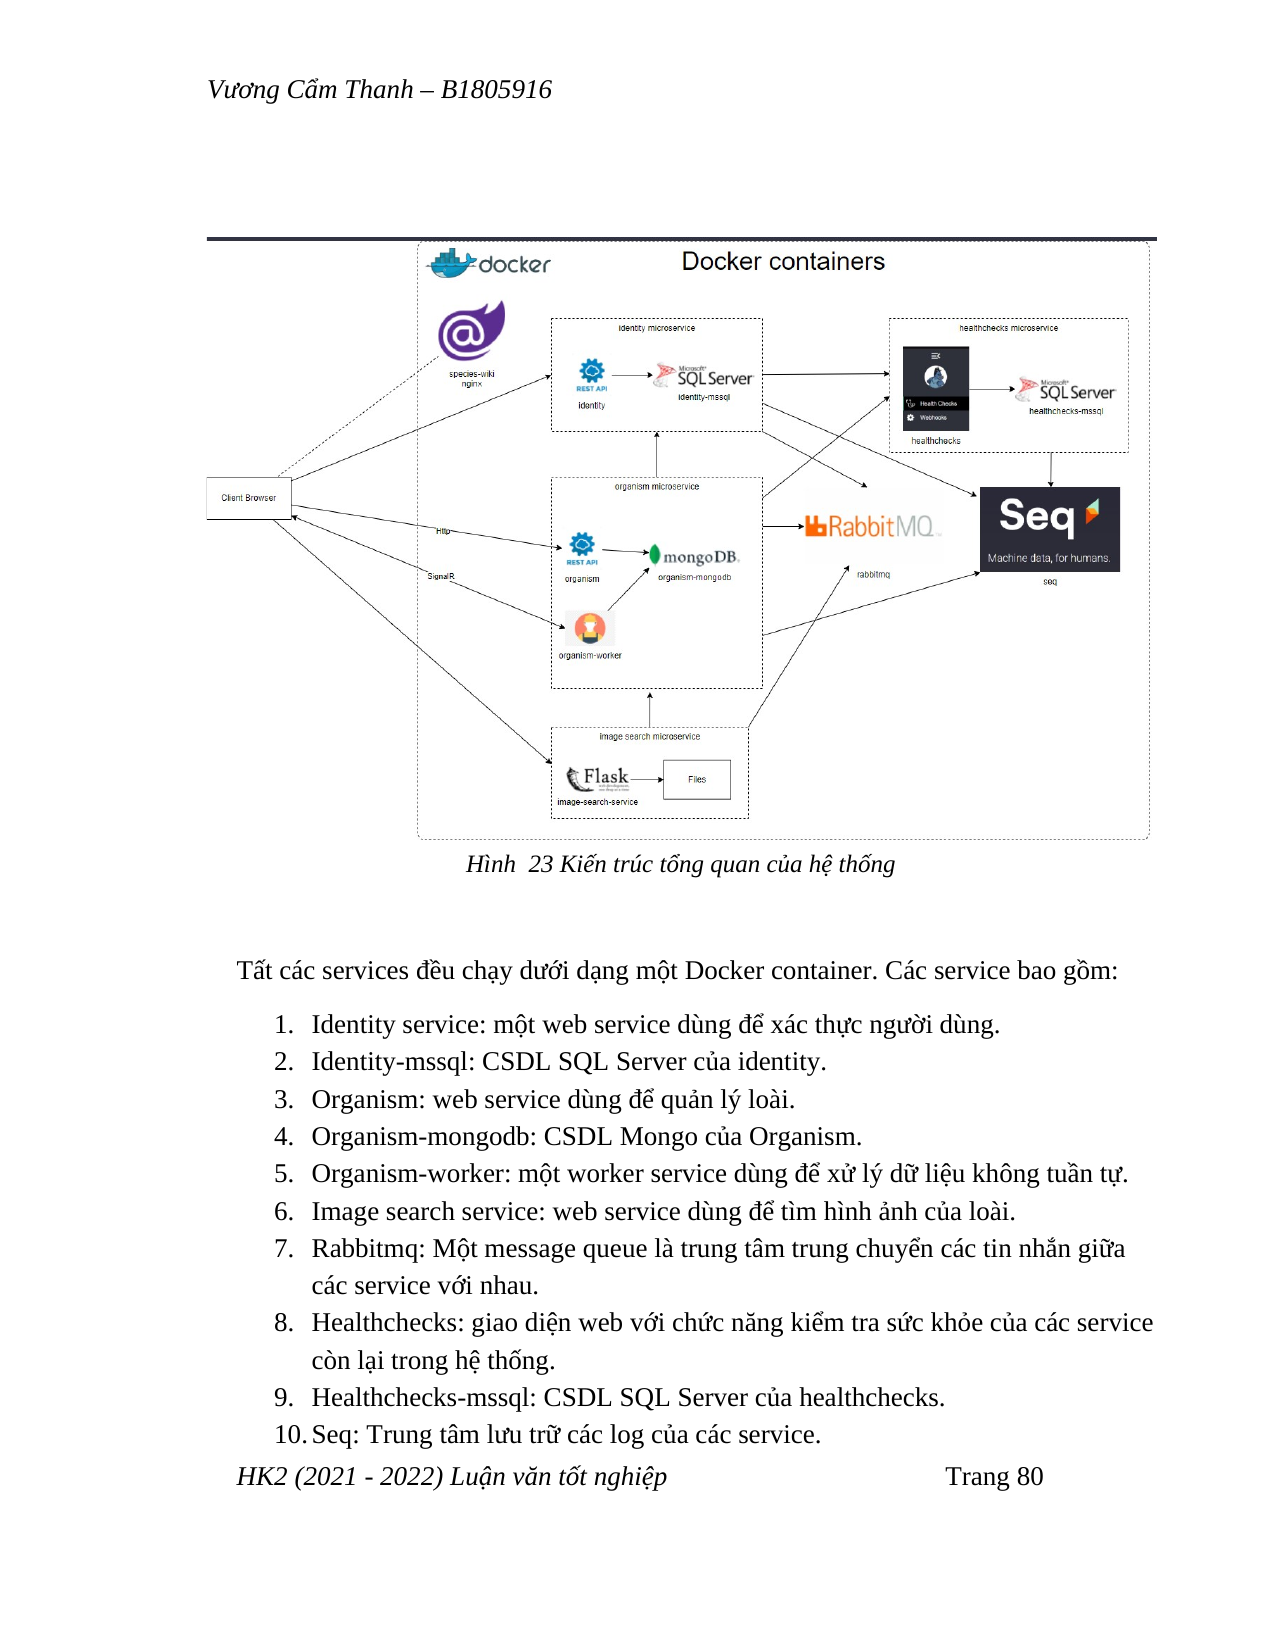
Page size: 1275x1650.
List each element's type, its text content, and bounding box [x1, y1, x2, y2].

list Image search service: web service dùng để tìm hình ảnh của loài. [274, 1195, 1157, 1226]
list Organism-mongodb: CSDL Mongo của Organism. [274, 1120, 1157, 1151]
text Tất các services đều chạy dưới dạng một Docker container. Các service bao gồm: [207, 954, 1157, 985]
list Healthchecks: giao diện web với chức năng kiểm tra sức khỏe của các service còn lại trong hệ thống. [274, 1307, 1157, 1375]
list Seq: Trung tâm lưu trữ các log của các service. [274, 1418, 1157, 1449]
list Healthchecks-mssql: CSDL SQL Server của healthchecks. [274, 1381, 1157, 1412]
list Organism-worker: một worker service dùng để xử lý dữ liệu không tuần tự. [274, 1157, 1157, 1188]
list Rabbitmq: Một message queue là trung tâm trung chuyển các tin nhắn giữa các service với nhau. [274, 1232, 1157, 1300]
list Identity-mssql: CSDL SQL Server của identity. [274, 1046, 1157, 1077]
picture [206, 237, 1157, 844]
list Organism: web service dùng để quản lý loài. [274, 1083, 1157, 1114]
list Identity service: một web service dùng để xác thực người dùng. [274, 1008, 1157, 1039]
